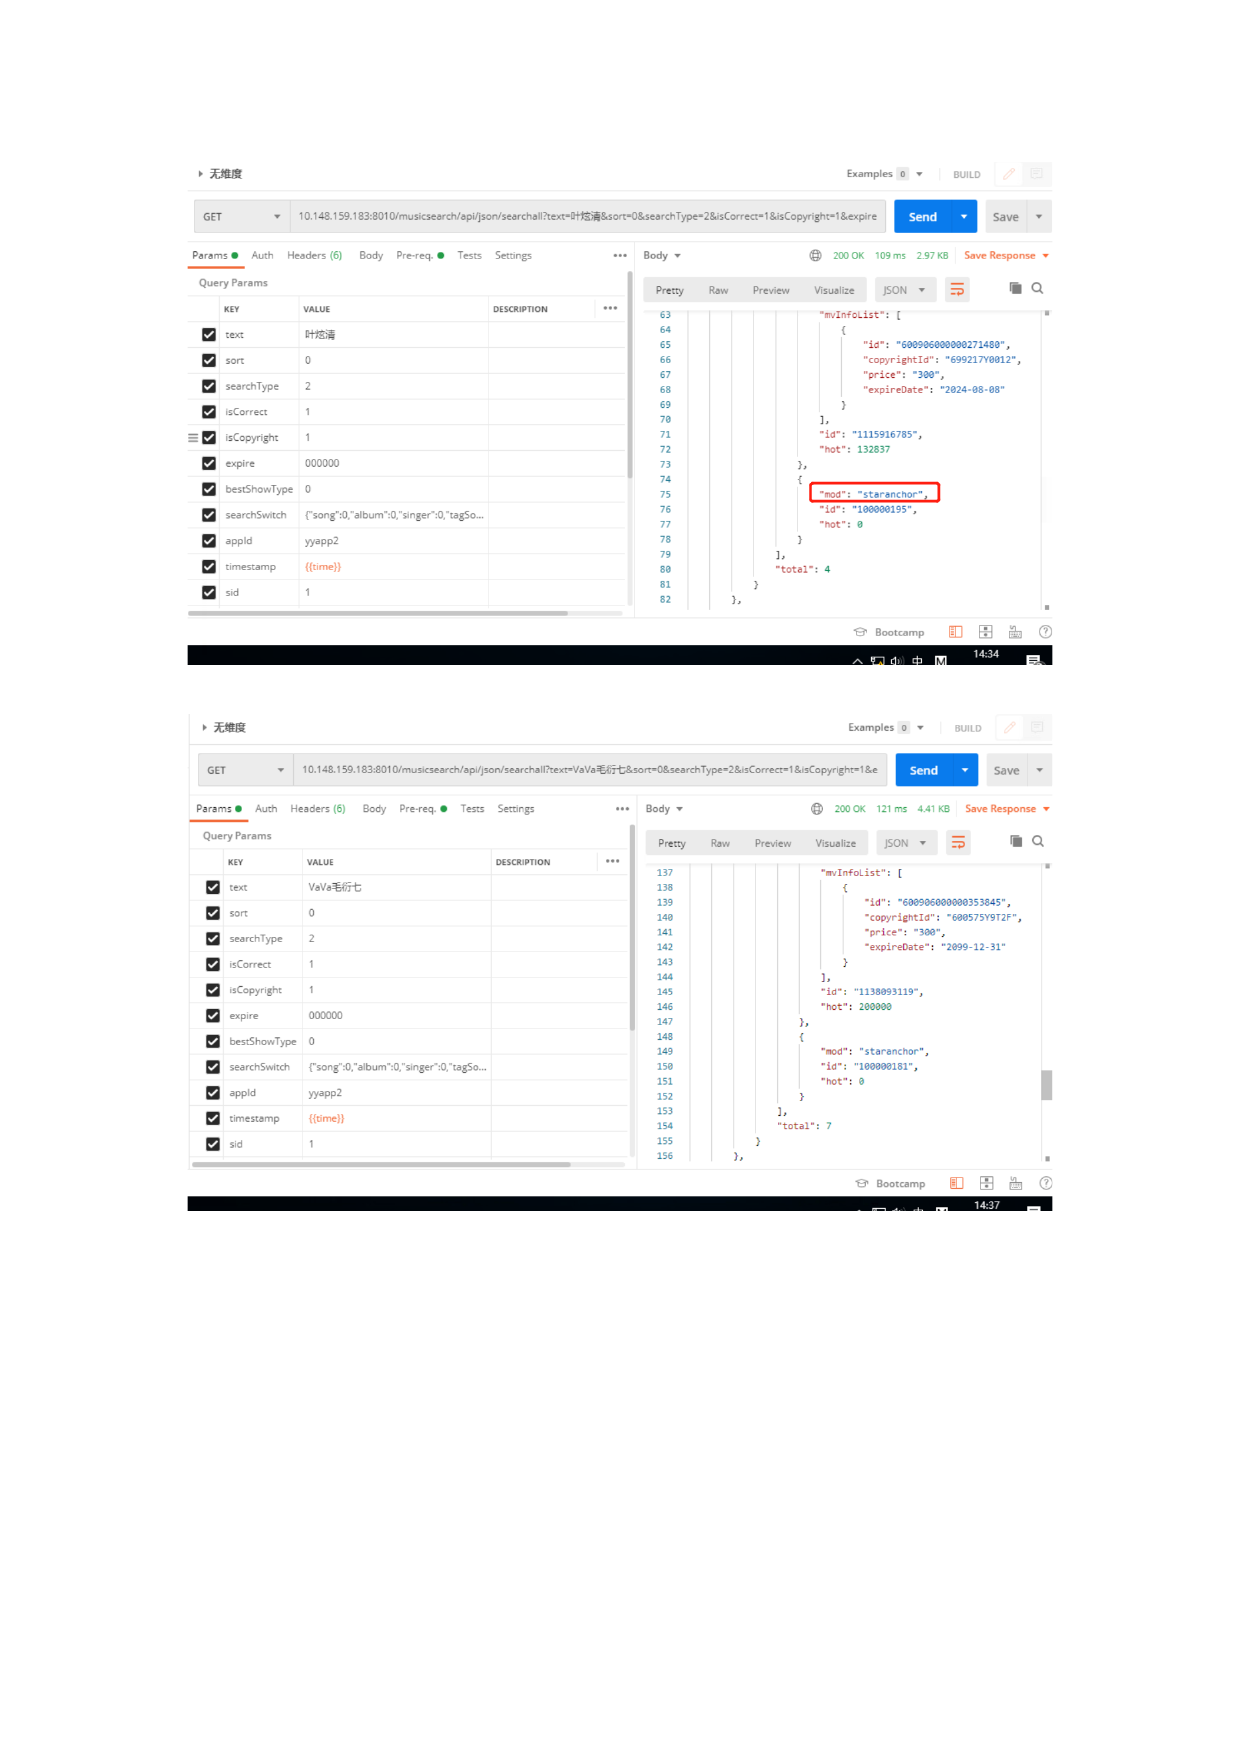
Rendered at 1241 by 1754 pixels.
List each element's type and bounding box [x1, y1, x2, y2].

picture [187, 162, 1053, 665]
picture [187, 714, 1053, 1211]
